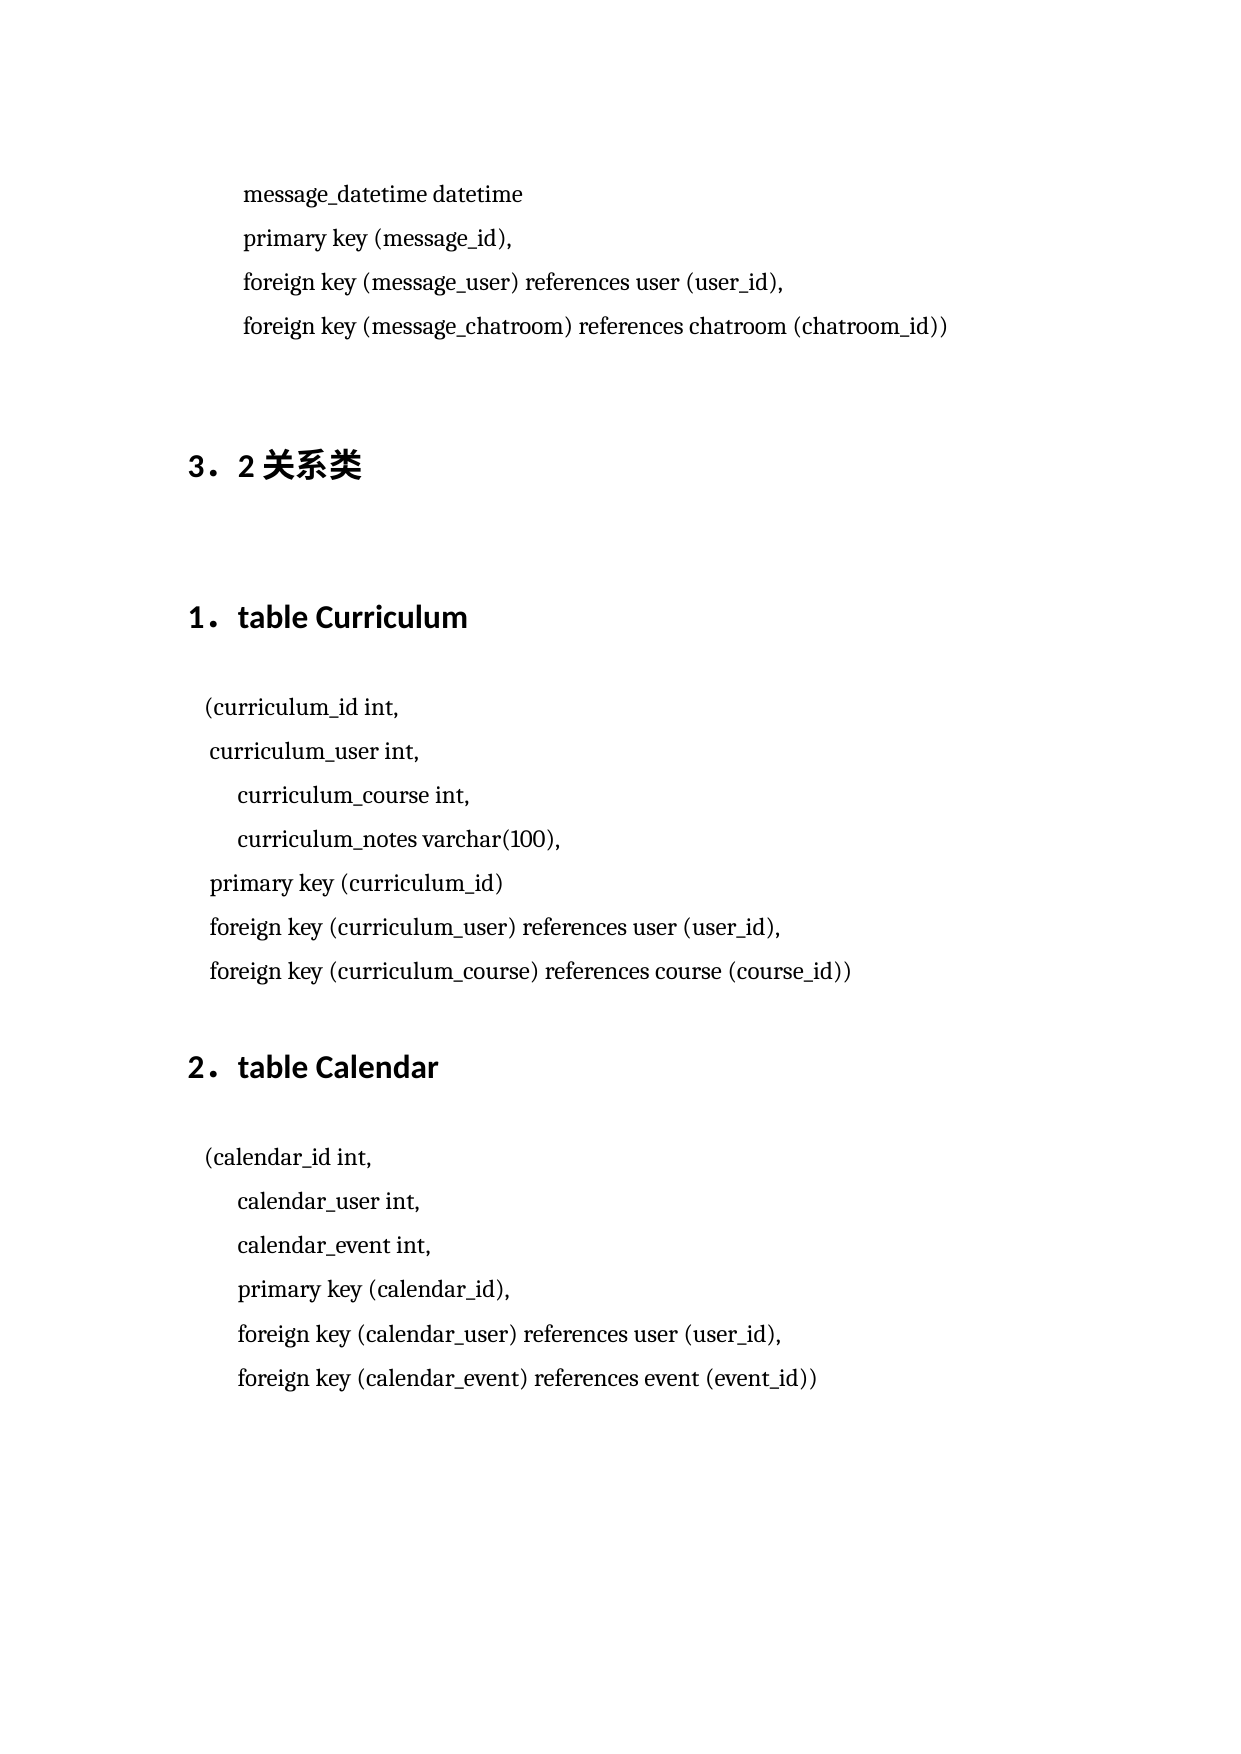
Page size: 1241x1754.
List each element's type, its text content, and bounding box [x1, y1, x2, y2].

text calendar_event int, [187, 1224, 1053, 1268]
text foreign key (calendar_user) references user (user_id), [187, 1312, 1053, 1356]
text primary key (curriculum_id) [187, 861, 1053, 905]
text curriculum_user int, [187, 729, 1053, 773]
text calendar_user int, [187, 1180, 1053, 1224]
text message_datetime datetime [187, 172, 1053, 216]
text (curriculum_id int, [187, 685, 1053, 729]
text curriculum_notes varchar(100), [187, 817, 1053, 861]
subtitle 1．table Curriculum [187, 570, 1053, 658]
subtitle 3．2 关系类 [187, 419, 1053, 507]
text primary key (message_id), [187, 216, 1053, 260]
text foreign key (curriculum_user) references user (user_id), [187, 905, 1053, 949]
text foreign key (calendar_event) references event (event_id)) [187, 1356, 1053, 1400]
text foreign key (curriculum_course) references course (course_id)) [187, 949, 1053, 993]
text foreign key (message_chatroom) references chatroom (chatroom_id)) [187, 304, 1053, 348]
text (calendar_id int, [187, 1136, 1053, 1180]
subtitle 2．table Calendar [187, 1020, 1053, 1108]
text curriculum_course int, [187, 773, 1053, 817]
text foreign key (message_user) references user (user_id), [187, 260, 1053, 304]
text primary key (calendar_id), [187, 1268, 1053, 1312]
